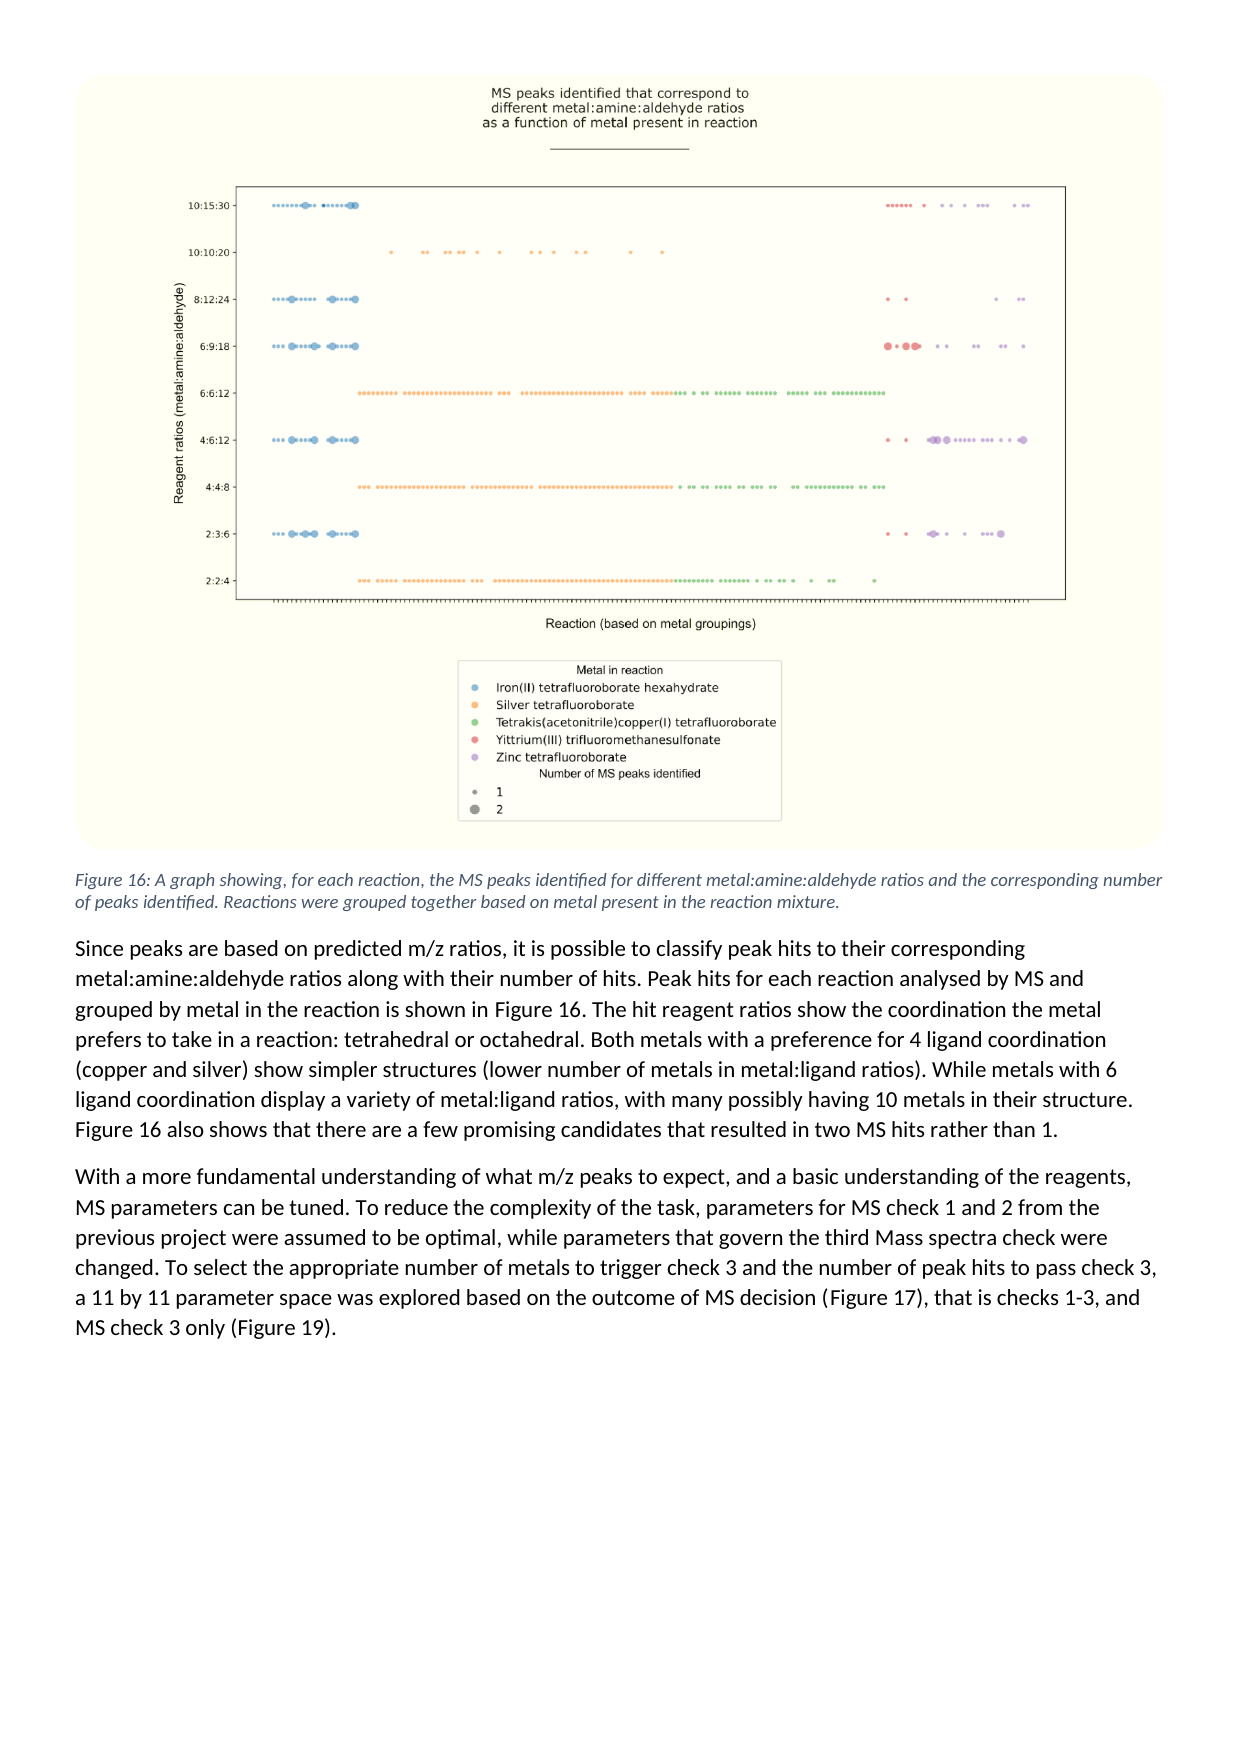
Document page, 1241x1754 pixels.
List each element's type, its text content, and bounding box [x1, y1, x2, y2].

picture [75, 75, 1164, 849]
text With a more fundamental understanding of what m/z peaks to expect, and a basic understanding of the reagents, MS parameters can be tuned. To reduce the complexity of the task, parameters for MS check 1 and 2 from the previous project were assumed to be optimal, while parameters that govern the third Mass spectra check were changed. To select the appropriate number of metals to trigger check 3 and the number of peak hits to pass check 3, a 11 by 11 parameter space was explored based on the outcome of MS decision (Figure 17), that is checks 1-3, and MS check 3 only (Figure 19). [75, 1162, 1165, 1342]
text Figure : A graph showing, for each reaction, the MS peaks identified for different metal:amine:aldehyde ratios and the corresponding number of peaks identified. Reactions were grouped together based on metal present in the reaction mixture. [75, 868, 1165, 913]
text Since peaks are based on predicted m/z ratios, it is possible to classify peak hits to their corresponding metal:amine:aldehyde ratios along with their number of hits. Peak hits for each reaction analysed by MS and grouped by metal in the reaction is shown in Figure 16. The hit reagent ratios show the coordination the metal prefers to take in a reaction: tetrahedral or octahedral. Both metals with a preference for 4 ligand coordination (copper and silver) show simpler structures (lower number of metals in metal:ligand ratios). While metals with 6 ligand coordination display a variety of metal:ligand ratios, with many possibly having 10 metals in their structure. Figure 16 also shows that there are a few promising candidates that resulted in two MS hits rather than 1. [75, 934, 1165, 1144]
